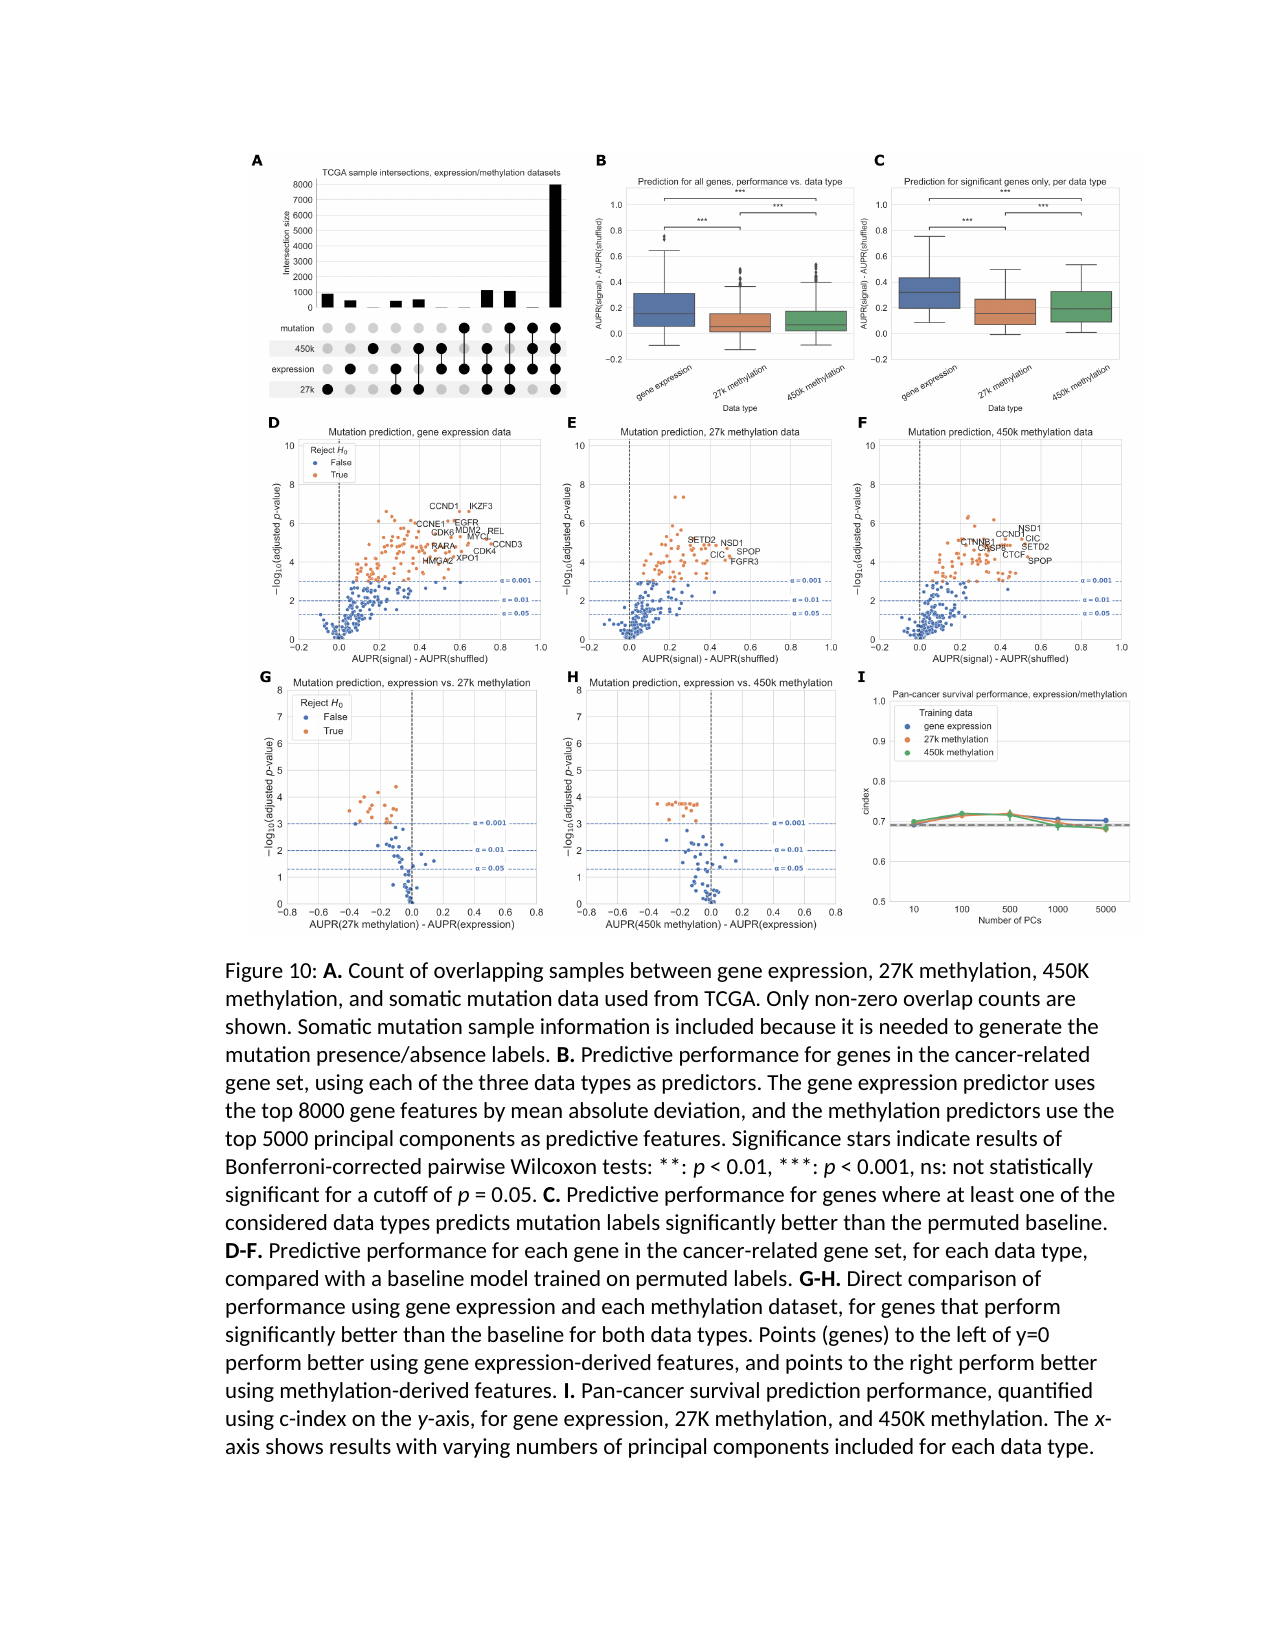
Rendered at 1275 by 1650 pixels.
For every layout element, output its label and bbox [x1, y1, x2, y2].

picture [243, 150, 1144, 936]
